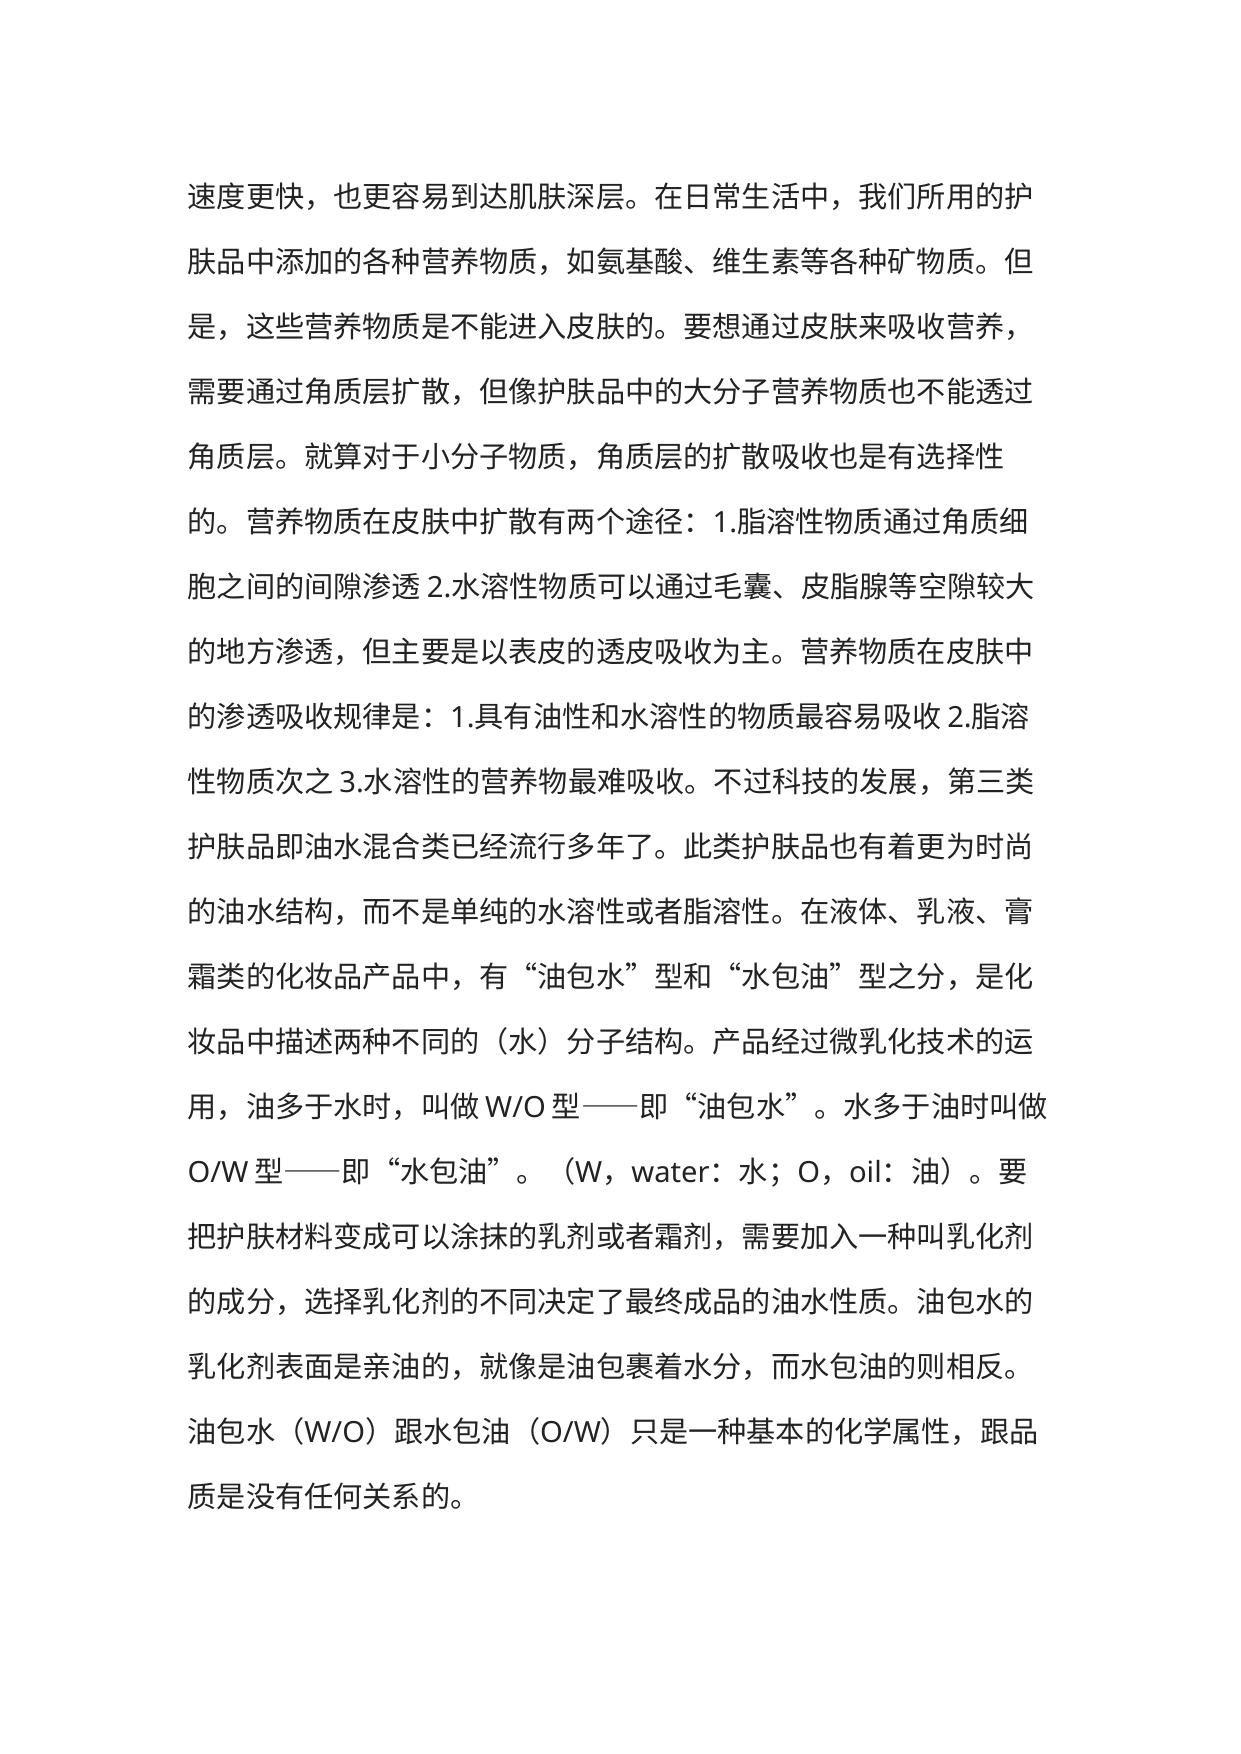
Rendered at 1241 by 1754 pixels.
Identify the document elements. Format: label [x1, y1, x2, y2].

text [187, 162, 1053, 1527]
